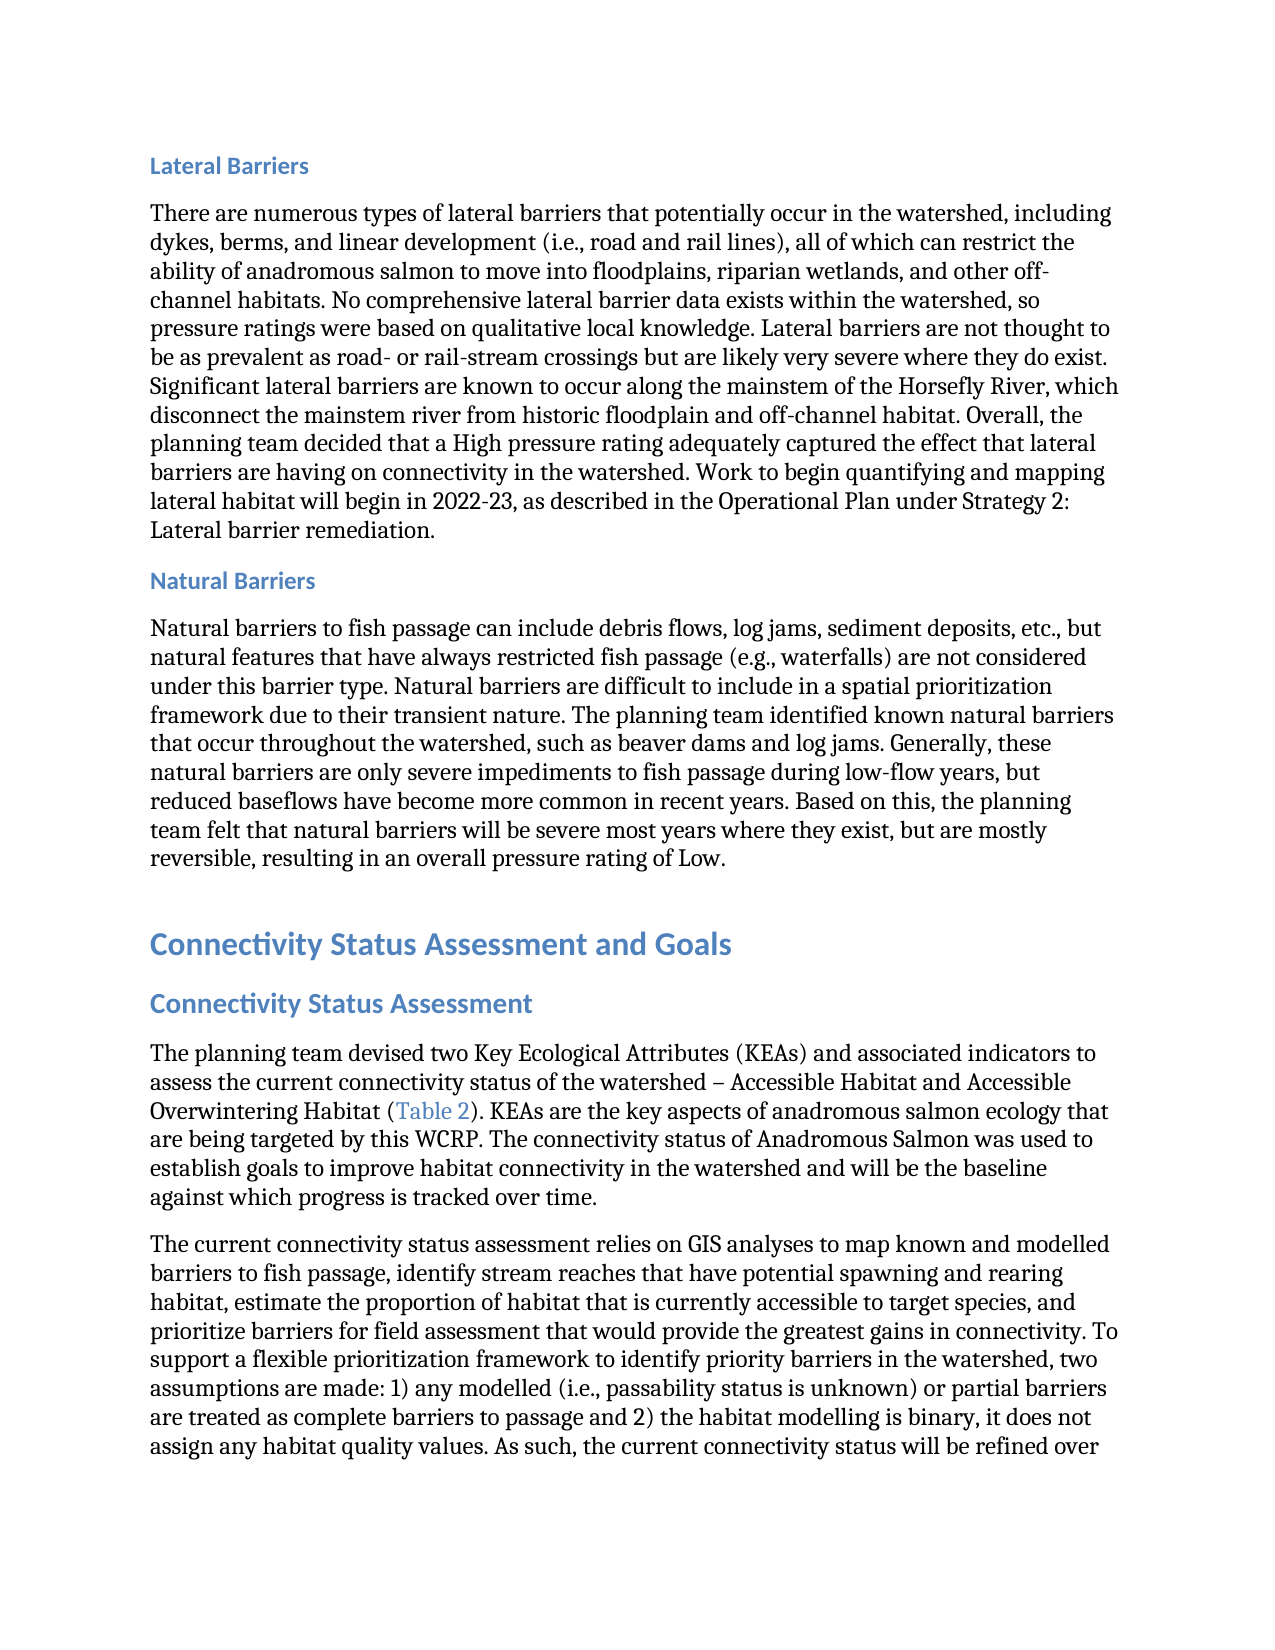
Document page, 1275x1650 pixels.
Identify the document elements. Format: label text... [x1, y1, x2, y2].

subtitle Natural Barriers [150, 565, 1125, 596]
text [150, 1230, 1125, 1460]
subtitle Lateral Barriers [150, 150, 1125, 181]
text The planning team devised two Key Ecological Attributes (KEAs) and associated indicators to assess the current connectivity status of the watershed – Accessible Habitat and Accessible Overwintering Habitat (Table 2). KEAs are the key aspects of anadromous salmon ecology that are being targeted by this WCRP. The connectivity status of Anadromous Salmon was used to establish goals to improve habitat connectivity in the watershed and will be the baseline against which progress is tracked over time. [150, 1039, 1125, 1212]
text There are numerous types of lateral barriers that potentially occur in the watershed, including dykes, berms, and linear development (i.e., road and rail lines), all of which can restrict the ability of anadromous salmon to move into floodplains, riparian wetlands, and other off-channel habitats. No comprehensive lateral barrier data exists within the watershed, so pressure ratings were based on qualitative local knowledge. Lateral barriers are not thought to be as prevalent as road- or rail-stream crossings but are likely very severe where they do exist. Significant lateral barriers are known to occur along the mainstem of the Horsefly River, which disconnect the mainstem river from historic floodplain and off-channel habitat. Overall, the planning team decided that a High pressure rating adequately captured the effect that lateral barriers are having on connectivity in the watershed. Work to begin quantifying and mapping lateral habitat will begin in 2022-23, as described in the Operational Plan under Strategy 2: Lateral barrier remediation. [150, 199, 1125, 544]
text Natural barriers to fish passage can include debris flows, log jams, sediment deposits, etc., but natural features that have always restricted fish passage (e.g., waterfalls) are not considered under this barrier type. Natural barriers are difficult to include in a spatial prioritization framework due to their transient nature. The planning team identified known natural barriers that occur throughout the watershed, such as beaver dams and log jams. Generally, these natural barriers are only severe impediments to fish passage during low-flow years, but reduced baseflows have become more common in recent years. Based on this, the planning team felt that natural barriers will be severe most years where they exist, but are mostly reversible, resulting in an overall pressure rating of Low. [150, 614, 1125, 873]
subtitle Connectivity Status Assessment [150, 985, 1125, 1020]
subtitle Connectivity Status Assessment and Goals [150, 923, 1125, 964]
